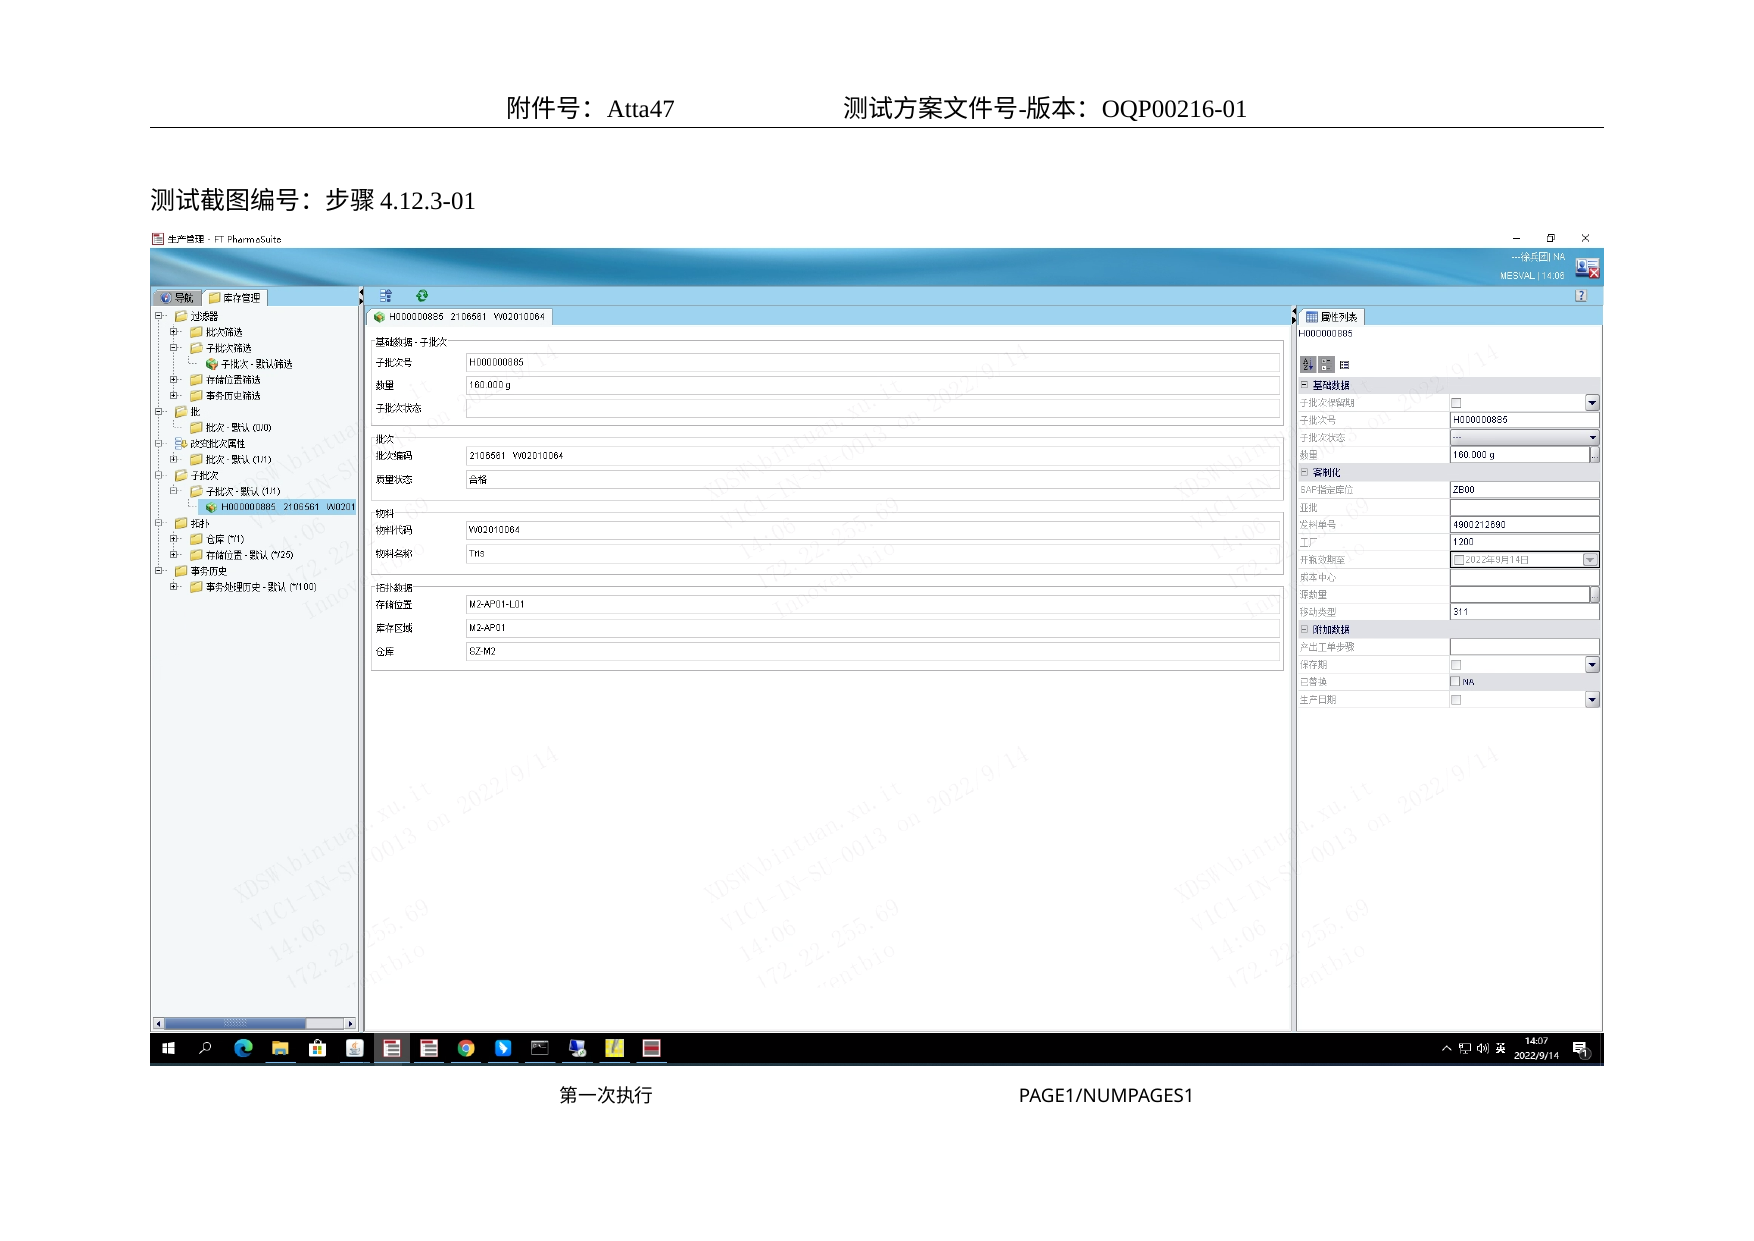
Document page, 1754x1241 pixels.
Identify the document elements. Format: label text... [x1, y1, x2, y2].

text 测试截图编号：步骤4.12.3-01 [150, 166, 1604, 231]
picture [150, 231, 1604, 1066]
